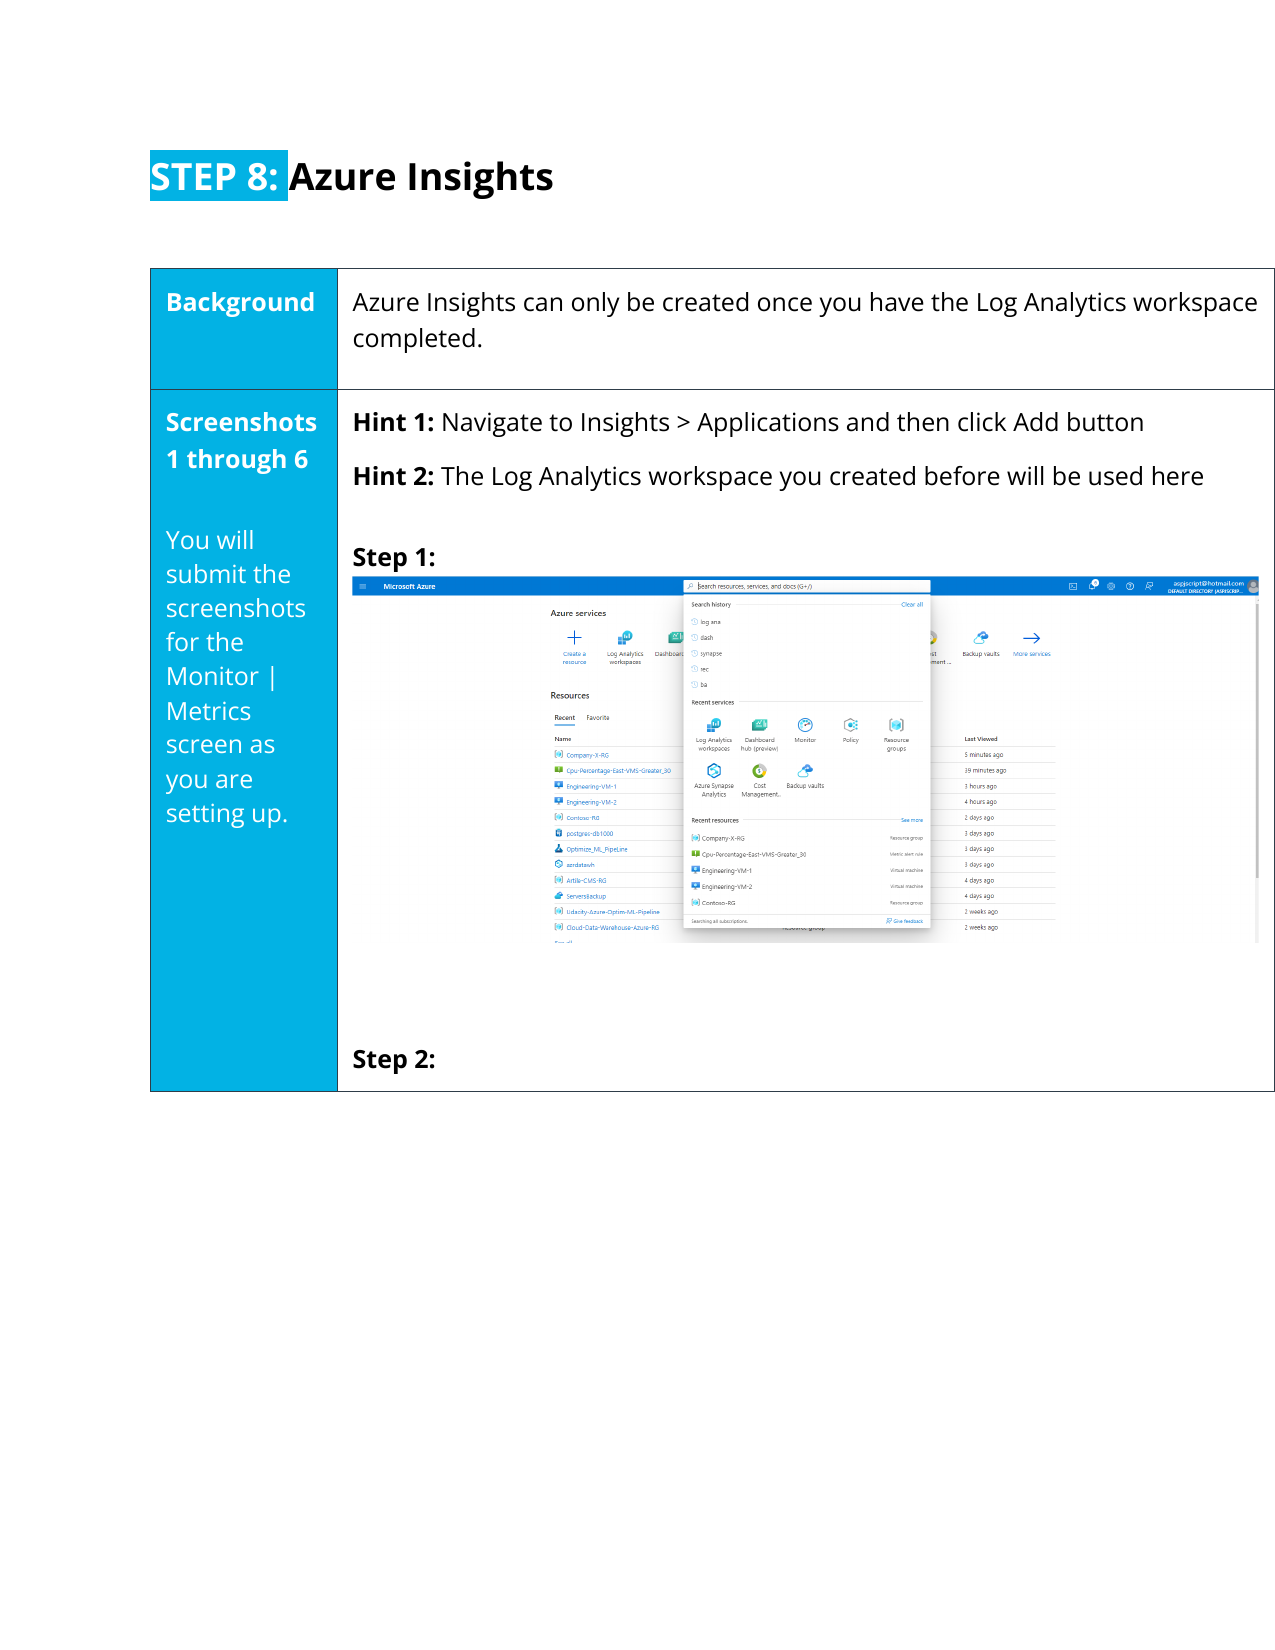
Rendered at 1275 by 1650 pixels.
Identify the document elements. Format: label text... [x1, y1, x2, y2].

table_cell Screenshots1 through 6 You will submit the screenshots for the Monitor | Metrics screen as you are setting up. [151, 390, 337, 1091]
subtitle STEP 8: Azure Insights [288, 150, 1125, 201]
table_header Azure Insights can only be created once you have the Log Analytics workspace completed. [338, 269, 1274, 389]
table_cell Hint 1: Navigate to Insights > Applications and then click Add button Hint 2: The Log Analytics workspace you created before will be used here Step 1: Step 2: Step 3: Step 4: Step 5: Step 6: Click “Go to resource” [338, 390, 1274, 1091]
table_header Background [151, 269, 337, 389]
picture [352, 575, 1259, 943]
